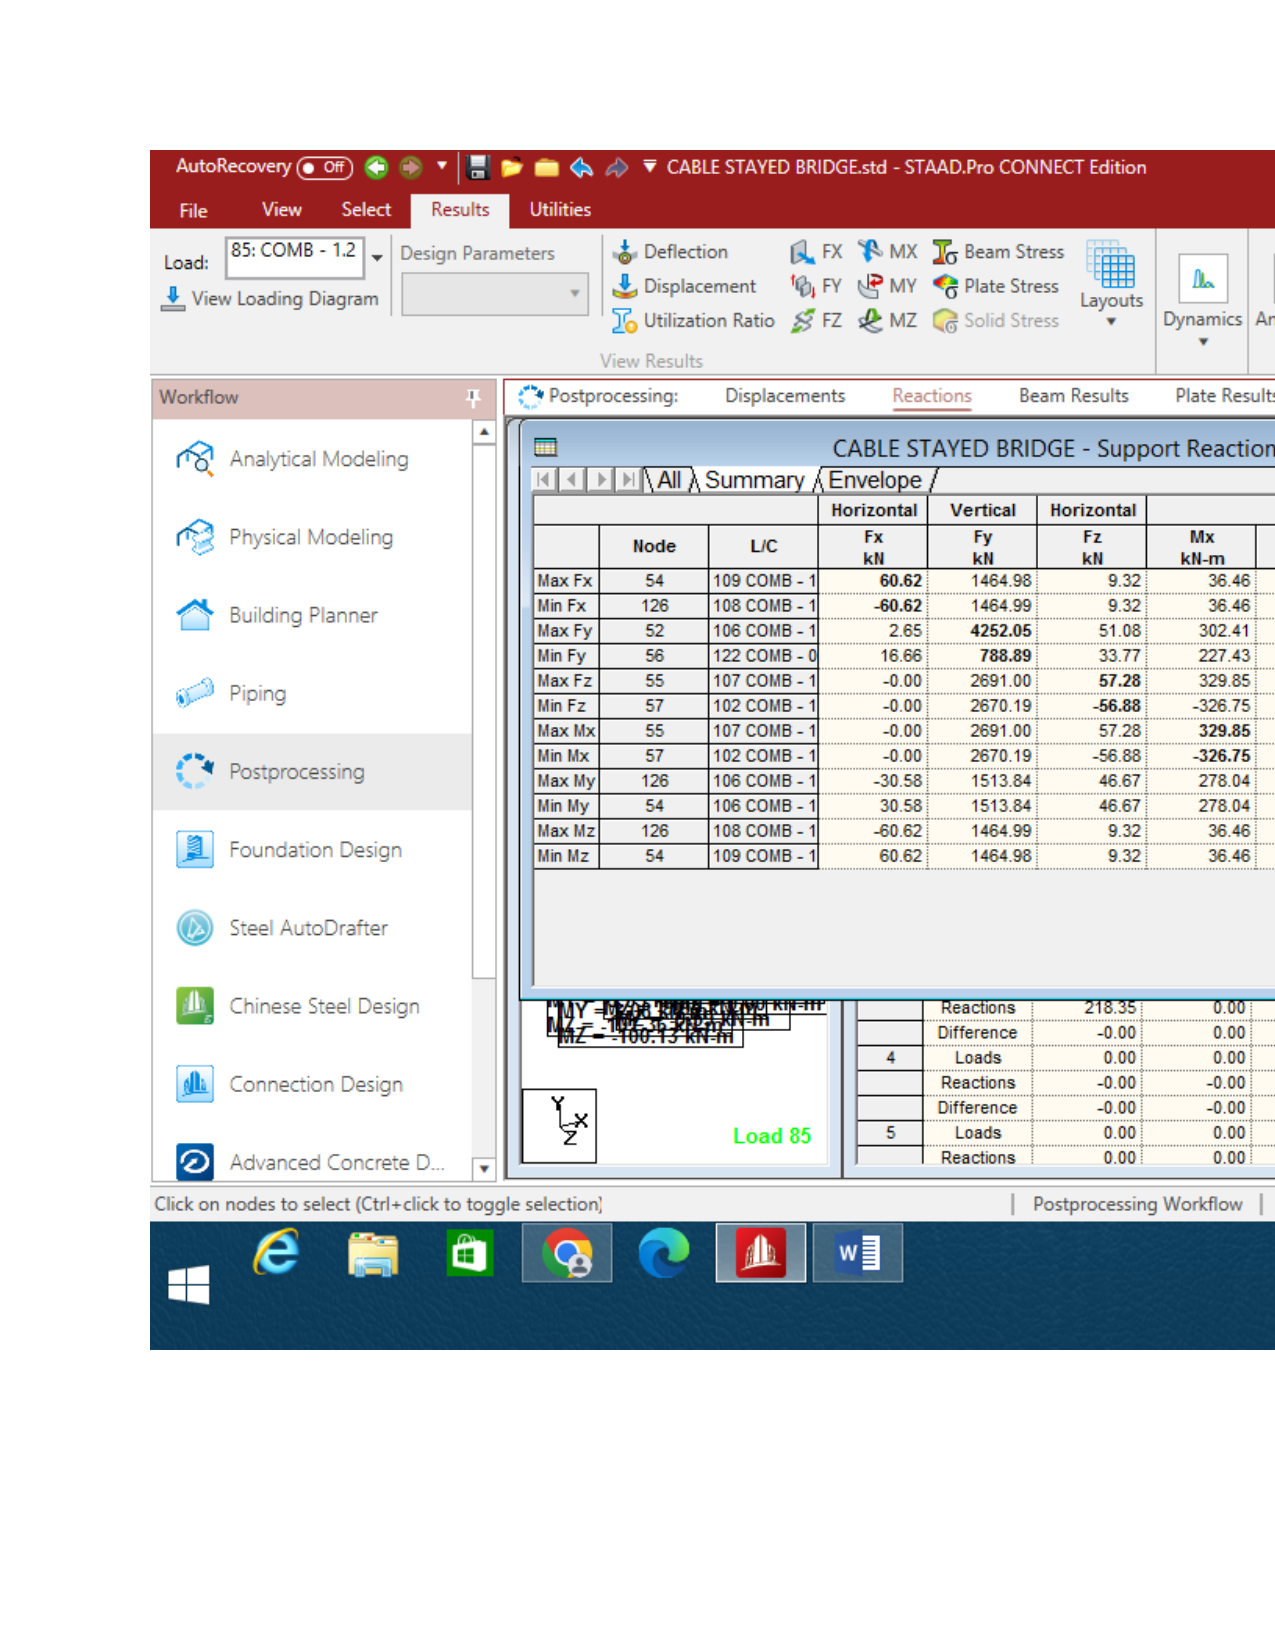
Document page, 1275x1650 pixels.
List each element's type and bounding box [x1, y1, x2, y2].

picture [150, 150, 1275, 1350]
